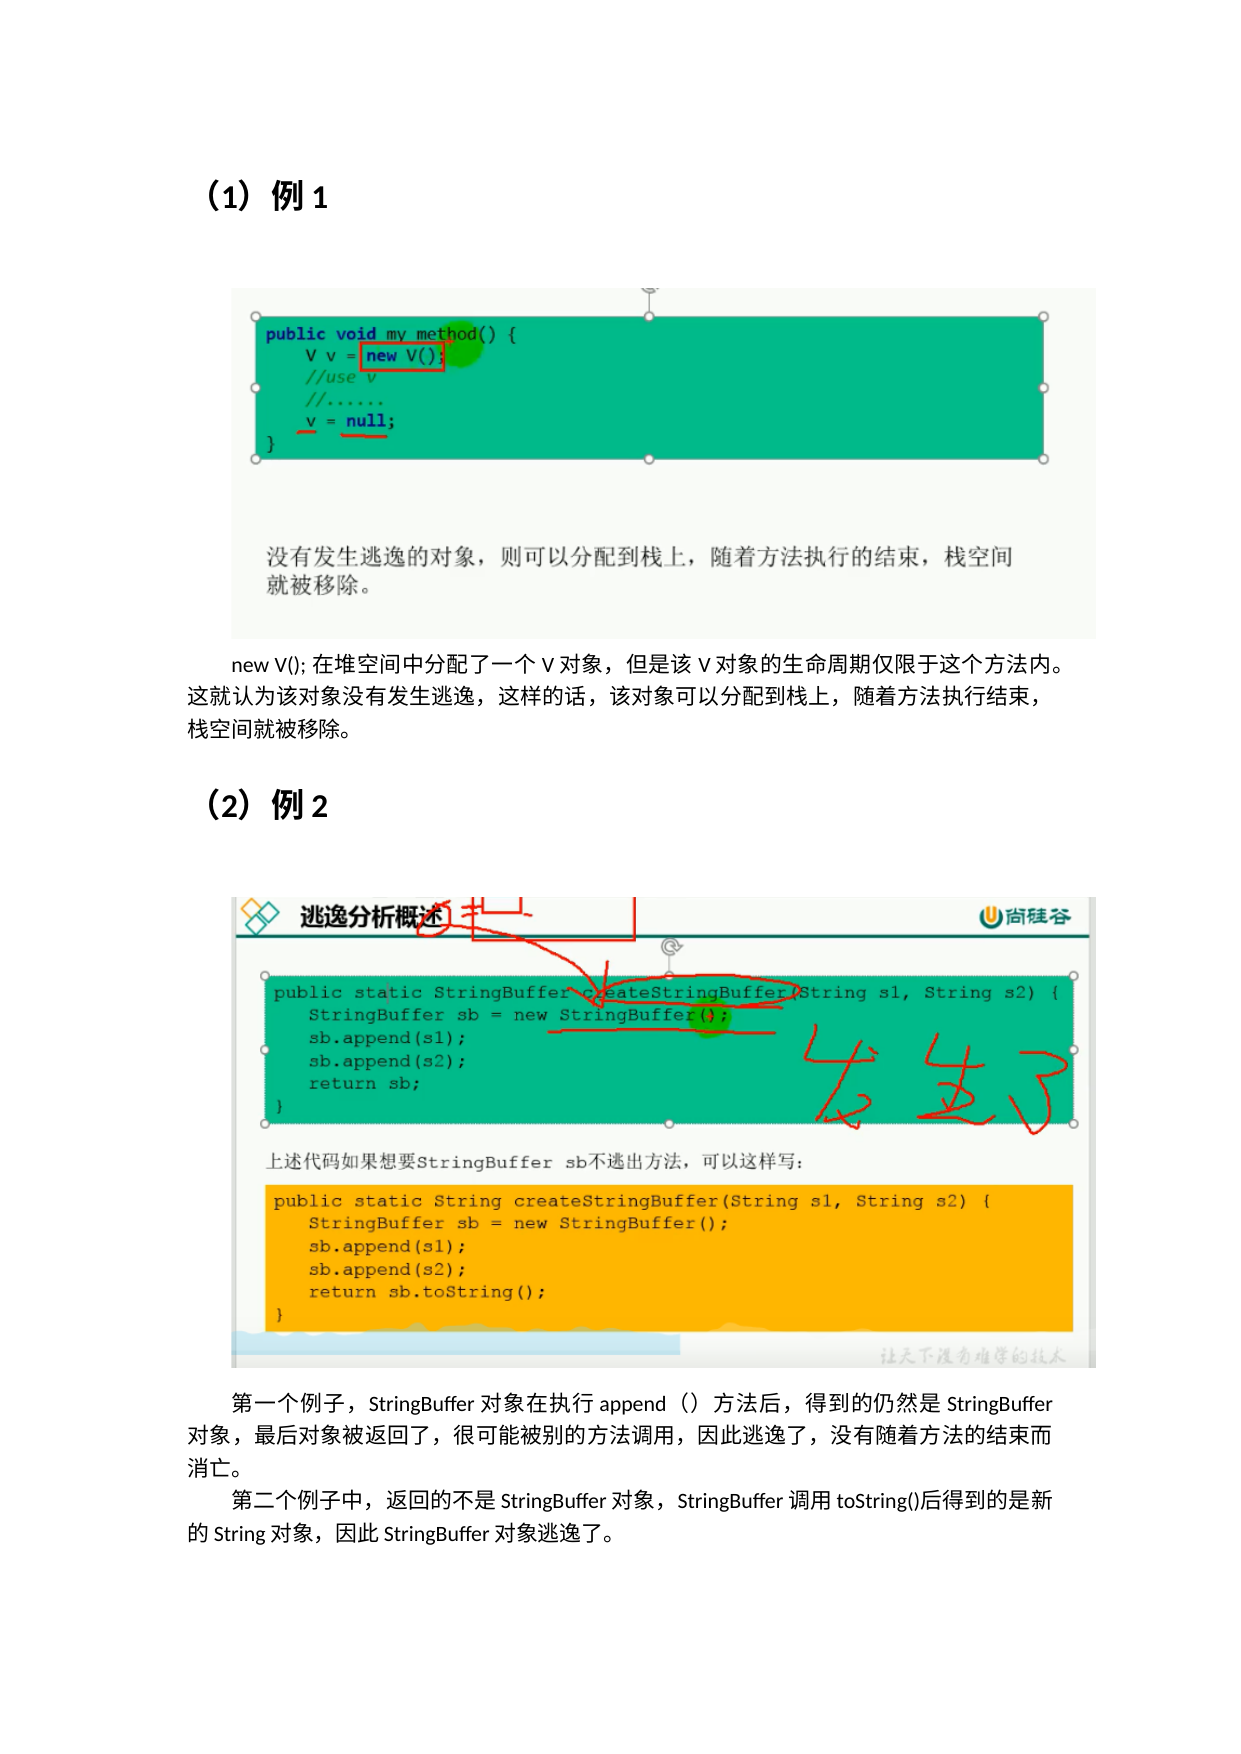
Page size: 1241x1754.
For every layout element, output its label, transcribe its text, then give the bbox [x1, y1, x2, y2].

text 第二个例子中，返回的不是StringBuffer对象，StringBuffer调用toString()后得到的是新的String对象，因此StringBuffer对象逃逸了。 [187, 1483, 1053, 1548]
picture [231, 897, 1096, 1368]
text new V(); 在堆空间中分配了一个V对象，但是该V对象的生命周期仅限于这个方法内。这就认为该对象没有发生逃逸，这样的话，该对象可以分配到栈上，随着方法执行结束，栈空间就被移除。 [187, 646, 1053, 744]
text 第一个例子，StringBuffer对象在执行append（）方法后，得到的仍然是StringBuffer对象，最后对象被返回了，很可能被别的方法调用，因此逃逸了，没有随着方法的结束而消亡。 [187, 1385, 1053, 1483]
subtitle （1）例1 [187, 162, 1053, 227]
subtitle （2）例2 [187, 771, 1053, 836]
picture [231, 288, 1096, 639]
